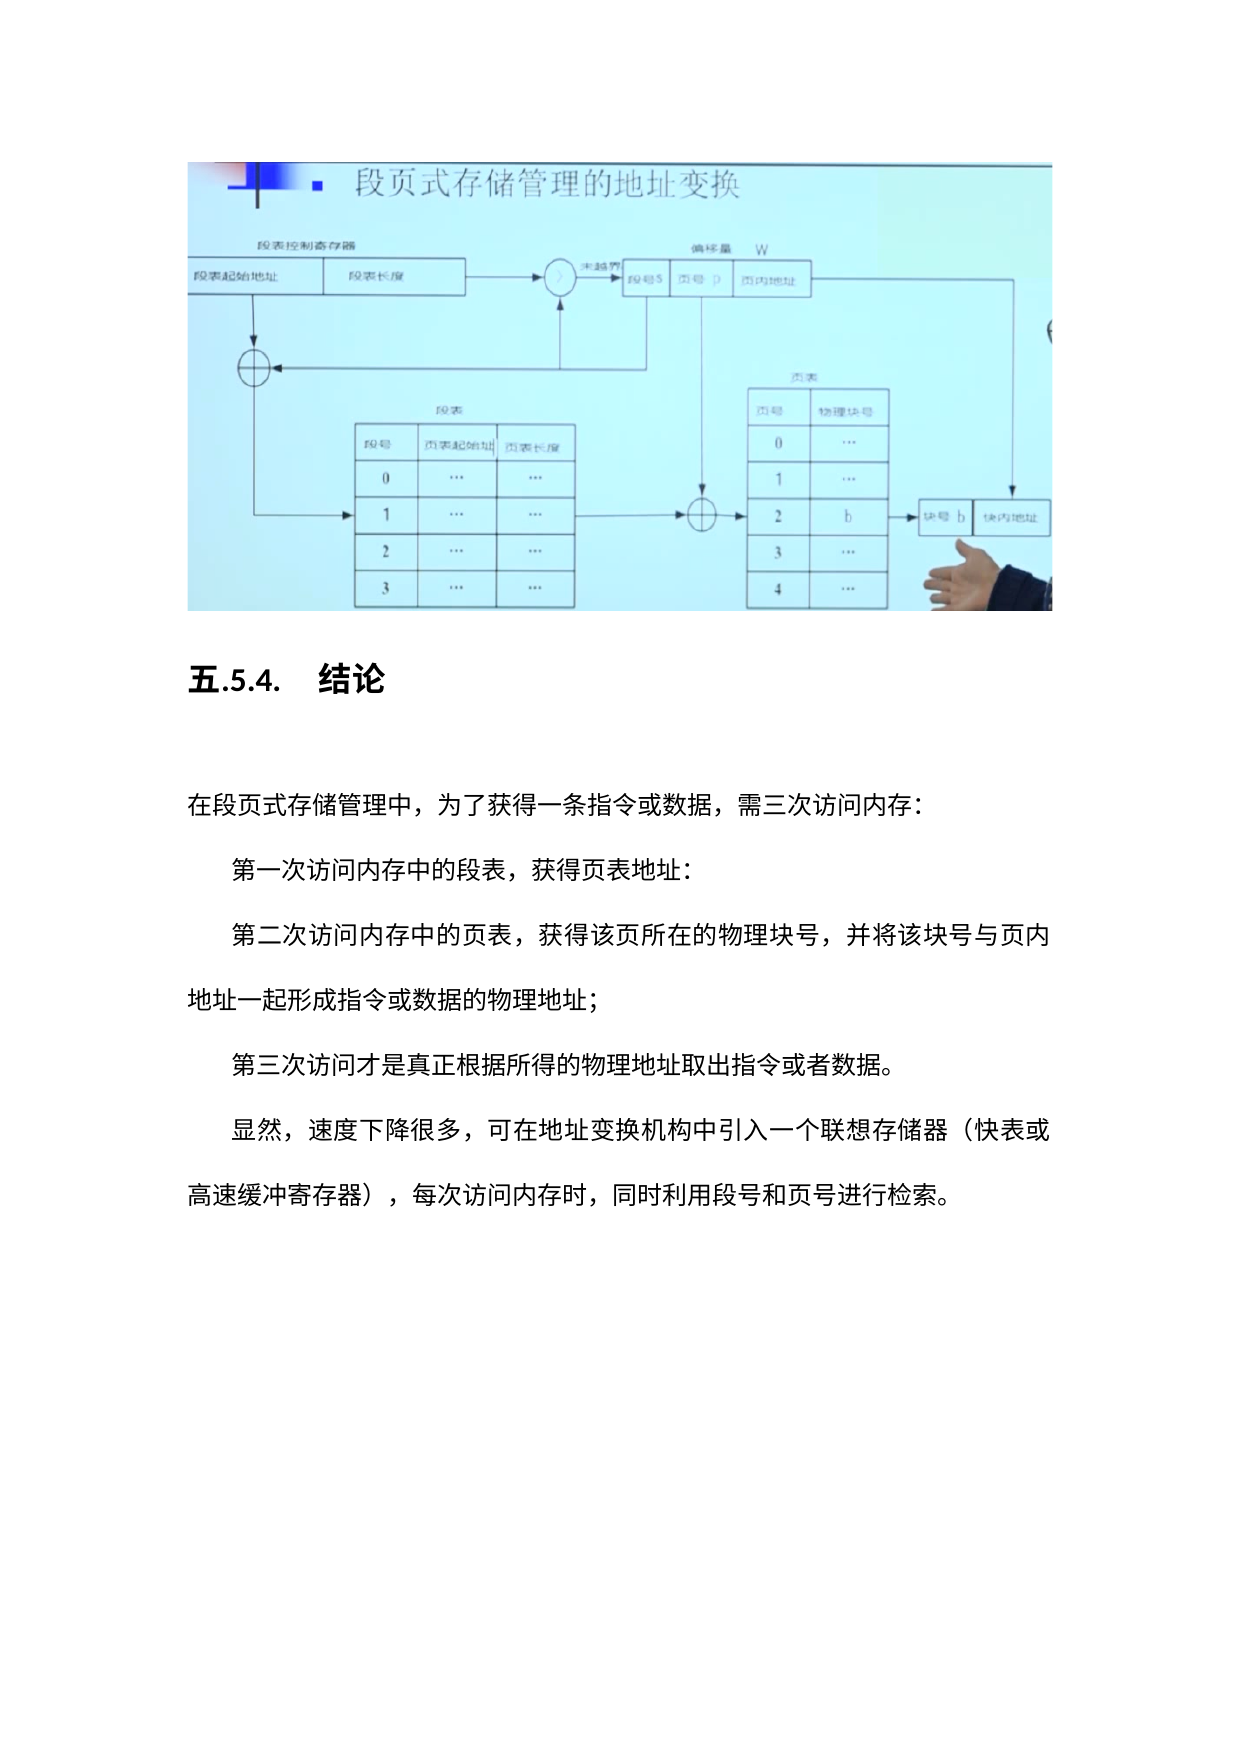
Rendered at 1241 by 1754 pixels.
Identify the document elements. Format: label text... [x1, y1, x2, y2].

text 显然，速度下降很多，可在地址变换机构中引入一个联想存储器（快表或高速缓冲寄存器），每次访问内存时，同时利用段号和页号进行检索。 [187, 1096, 1053, 1226]
text 在段页式存储管理中，为了获得一条指令或数据，需三次访问内存： [187, 771, 1053, 836]
subtitle 结论 [187, 644, 1053, 709]
text 第三次访问才是真正根据所得的物理地址取出指令或者数据。 [187, 1031, 1053, 1096]
picture [187, 162, 1053, 611]
text 第二次访问内存中的页表，获得该页所在的物理块号，并将该块号与页内地址一起形成指令或数据的物理地址； [187, 901, 1053, 1031]
text 第一次访问内存中的段表，获得页表地址： [187, 836, 1053, 901]
